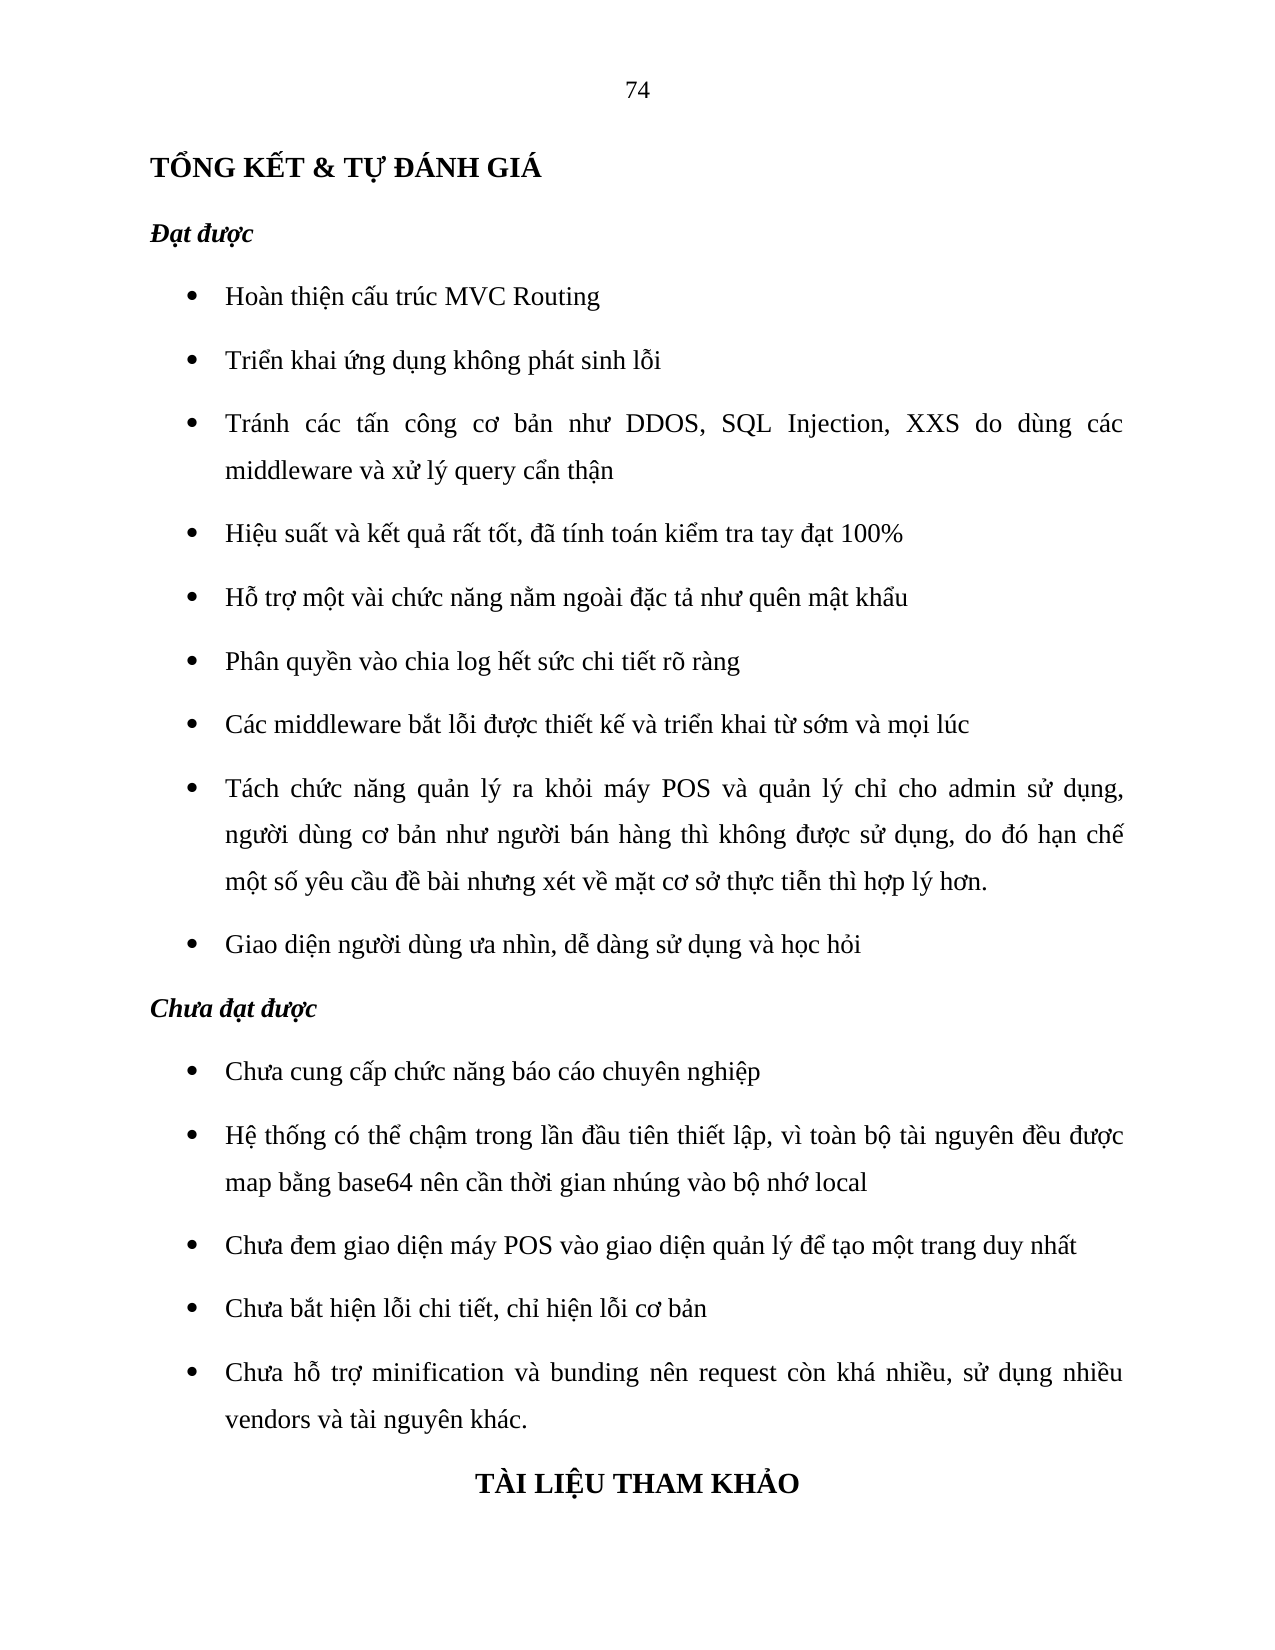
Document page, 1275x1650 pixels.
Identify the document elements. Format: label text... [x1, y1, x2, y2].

list Chưa cung cấp chức năng báo cáo chuyên nghiệp [187, 1055, 1125, 1087]
list Chưa đem giao diện máy POS vào giao diện quản lý để tạo một trang duy nhất [187, 1229, 1125, 1260]
list Phân quyền vào chia log hết sức chi tiết rõ ràng [187, 644, 1125, 676]
list Hoàn thiện cấu trúc MVC Routing [187, 280, 1125, 312]
list Giao diện người dùng ưa nhìn, dễ dàng sử dụng và học hỏi [187, 928, 1125, 960]
list Hệ thống có thể chậm trong lần đầu tiên thiết lập, vì toàn bộ tài nguyên đều được map bằng base64 nên cần thời gian nhúng vào bộ nhớ local [187, 1119, 1125, 1197]
list Hiệu suất và kết quả rất tốt, đã tính toán kiểm tra tay đạt 100% [187, 517, 1125, 549]
list Các middleware bắt lỗi được thiết kế và triển khai từ sớm và mọi lúc [187, 708, 1125, 739]
list Triển khai ứng dụng không phát sinh lỗi [187, 344, 1125, 375]
text Chưa đạt được [150, 992, 1125, 1023]
list Tránh các tấn công cơ bản như DDOS, SQL Injection, XXS do dùng các middleware và xử lý query cẩn thận [187, 407, 1125, 485]
text TỔNG KẾT & TỰ ĐÁNH GIÁ [150, 150, 1125, 183]
list Chưa hỗ trợ minification và bunding nên request còn khá nhiều, sử dụng nhiều vendors và tài nguyên khác. [187, 1356, 1125, 1434]
list Tách chức năng quản lý ra khỏi máy POS và quản lý chỉ cho admin sử dụng, người dùng cơ bản như người bán hàng thì không được sử dụng, do đó hạn chế một số yêu cầu đề bài nhưng xét về mặt cơ sở thực tiễn thì hợp lý hơn. [187, 772, 1125, 896]
text Đạt được [150, 217, 1125, 248]
list Chưa bắt hiện lỗi chi tiết, chỉ hiện lỗi cơ bản [187, 1292, 1125, 1324]
text TÀI LIỆU THAM KHẢO [150, 1466, 1125, 1500]
list Hỗ trợ một vài chức năng nằm ngoài đặc tả như quên mật khẩu [187, 581, 1125, 612]
